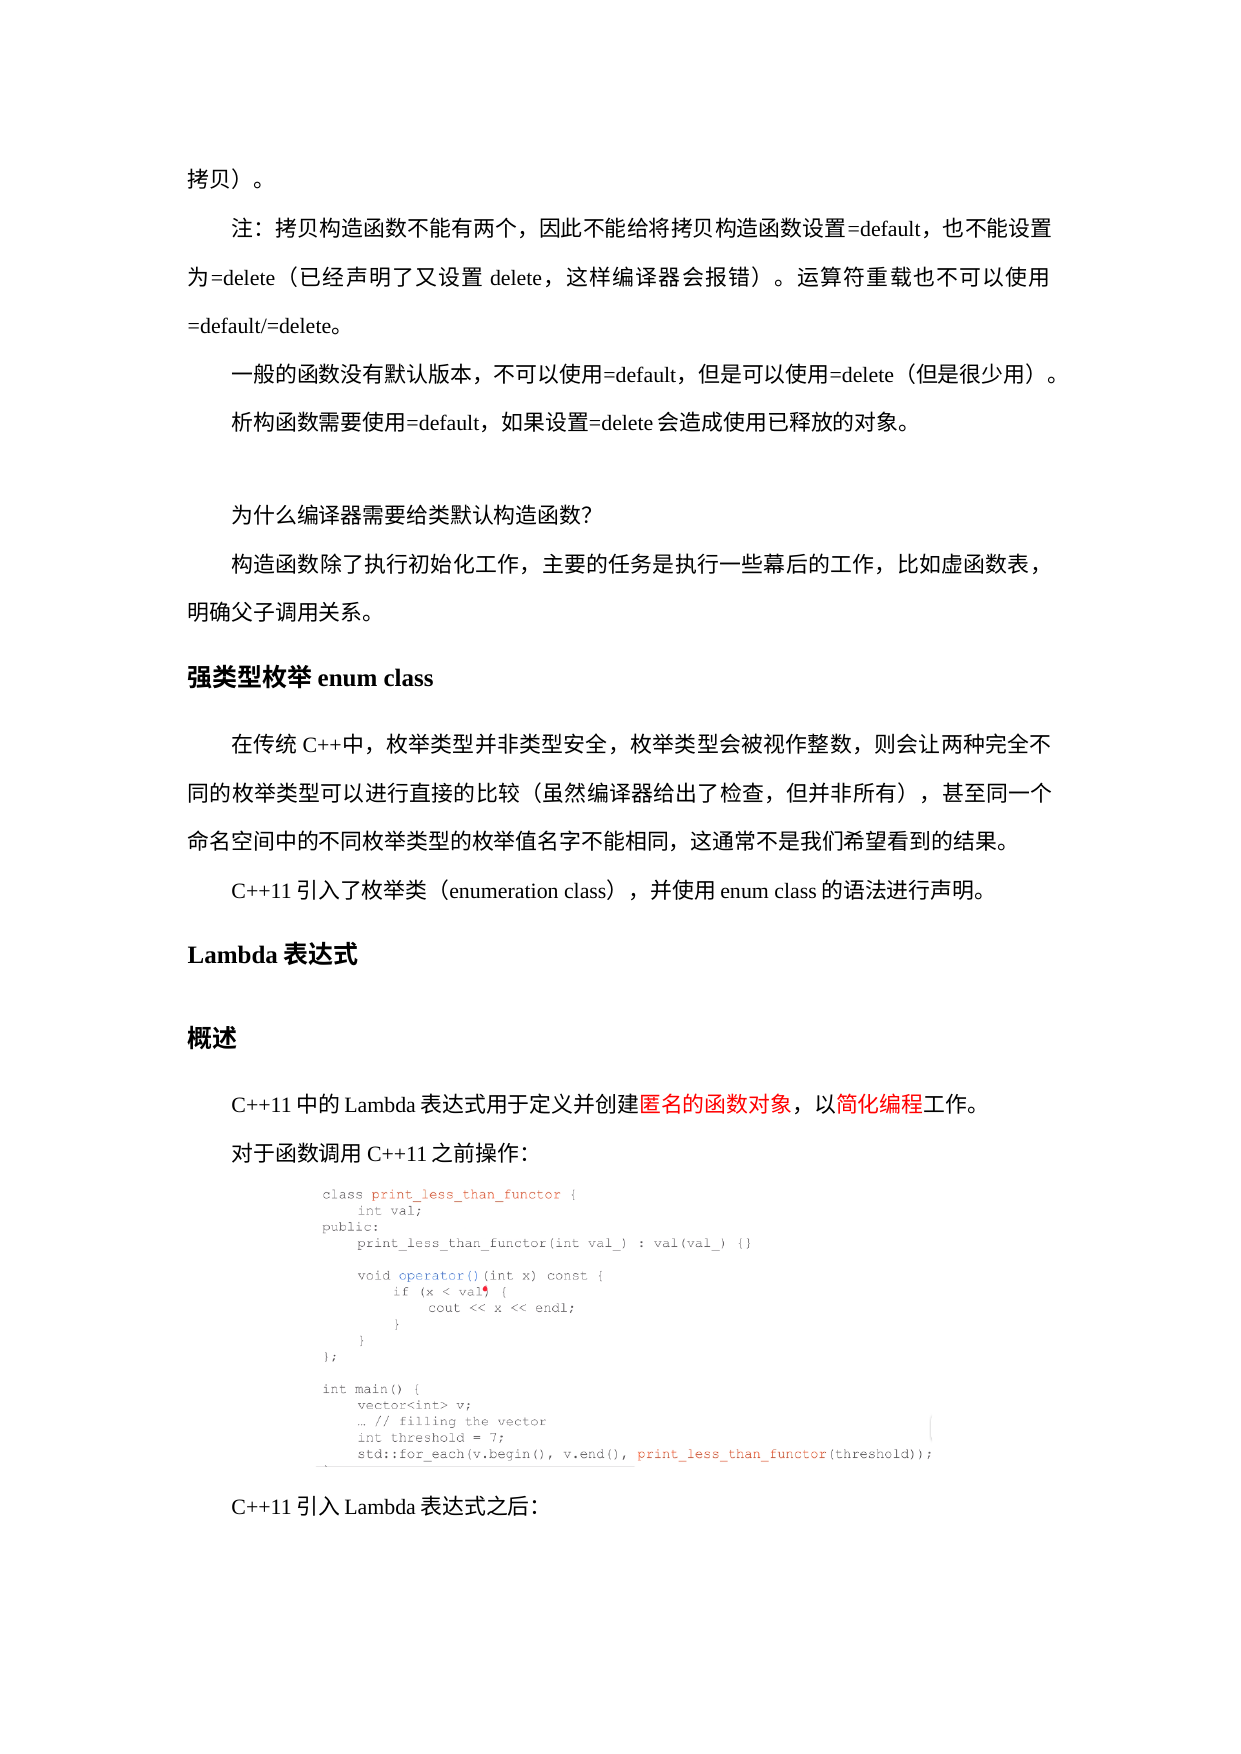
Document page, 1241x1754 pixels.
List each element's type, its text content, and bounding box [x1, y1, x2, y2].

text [187, 162, 1053, 194]
subtitle Lambda表达式 [187, 921, 1053, 986]
subtitle 强类型枚举enum class [187, 643, 1053, 708]
text 为什么编译器需要给类默认构造函数？ [187, 498, 1053, 530]
text C++11引入Lambda表达式之后： [187, 1489, 1053, 1521]
text 注：拷贝构造函数不能有两个，因此不能给将拷贝构造函数设置=default，也不能设置为=delete（已经声明了又设置delete，这样编译器会报错）。运算符重载也不可以使用=default/=delete。 [187, 210, 1053, 340]
picture [308, 1183, 933, 1467]
text 构造函数除了执行初始化工作，主要的任务是执行一些幕后的工作，比如虚函数表，明确父子调用关系。 [187, 546, 1053, 627]
text C++11引入了枚举类（enumeration class），并使用enum class的语法进行声明。 [187, 872, 1053, 905]
text C++11中的Lambda表达式用于定义并创建匿名的函数对象，以简化编程工作。 [187, 1087, 1053, 1119]
text 析构函数需要使用=default，如果设置=delete会造成使用已释放的对象。 [187, 404, 1053, 437]
text 在传统C++中，枚举类型并非类型安全，枚举类型会被视作整数，则会让两种完全不同的枚举类型可以进行直接的比较（虽然编译器给出了检查，但并非所有），甚至同一个命名空间中的不同枚举类型的枚举值名字不能相同，这通常不是我们希望看到的结果。 [187, 726, 1053, 856]
text 对于函数调用C++11之前操作： [187, 1135, 1053, 1168]
text 一般的函数没有默认版本，不可以使用=default，但是可以使用=delete（但是很少用）。 [187, 356, 1053, 389]
subtitle 概述 [187, 1004, 1053, 1069]
